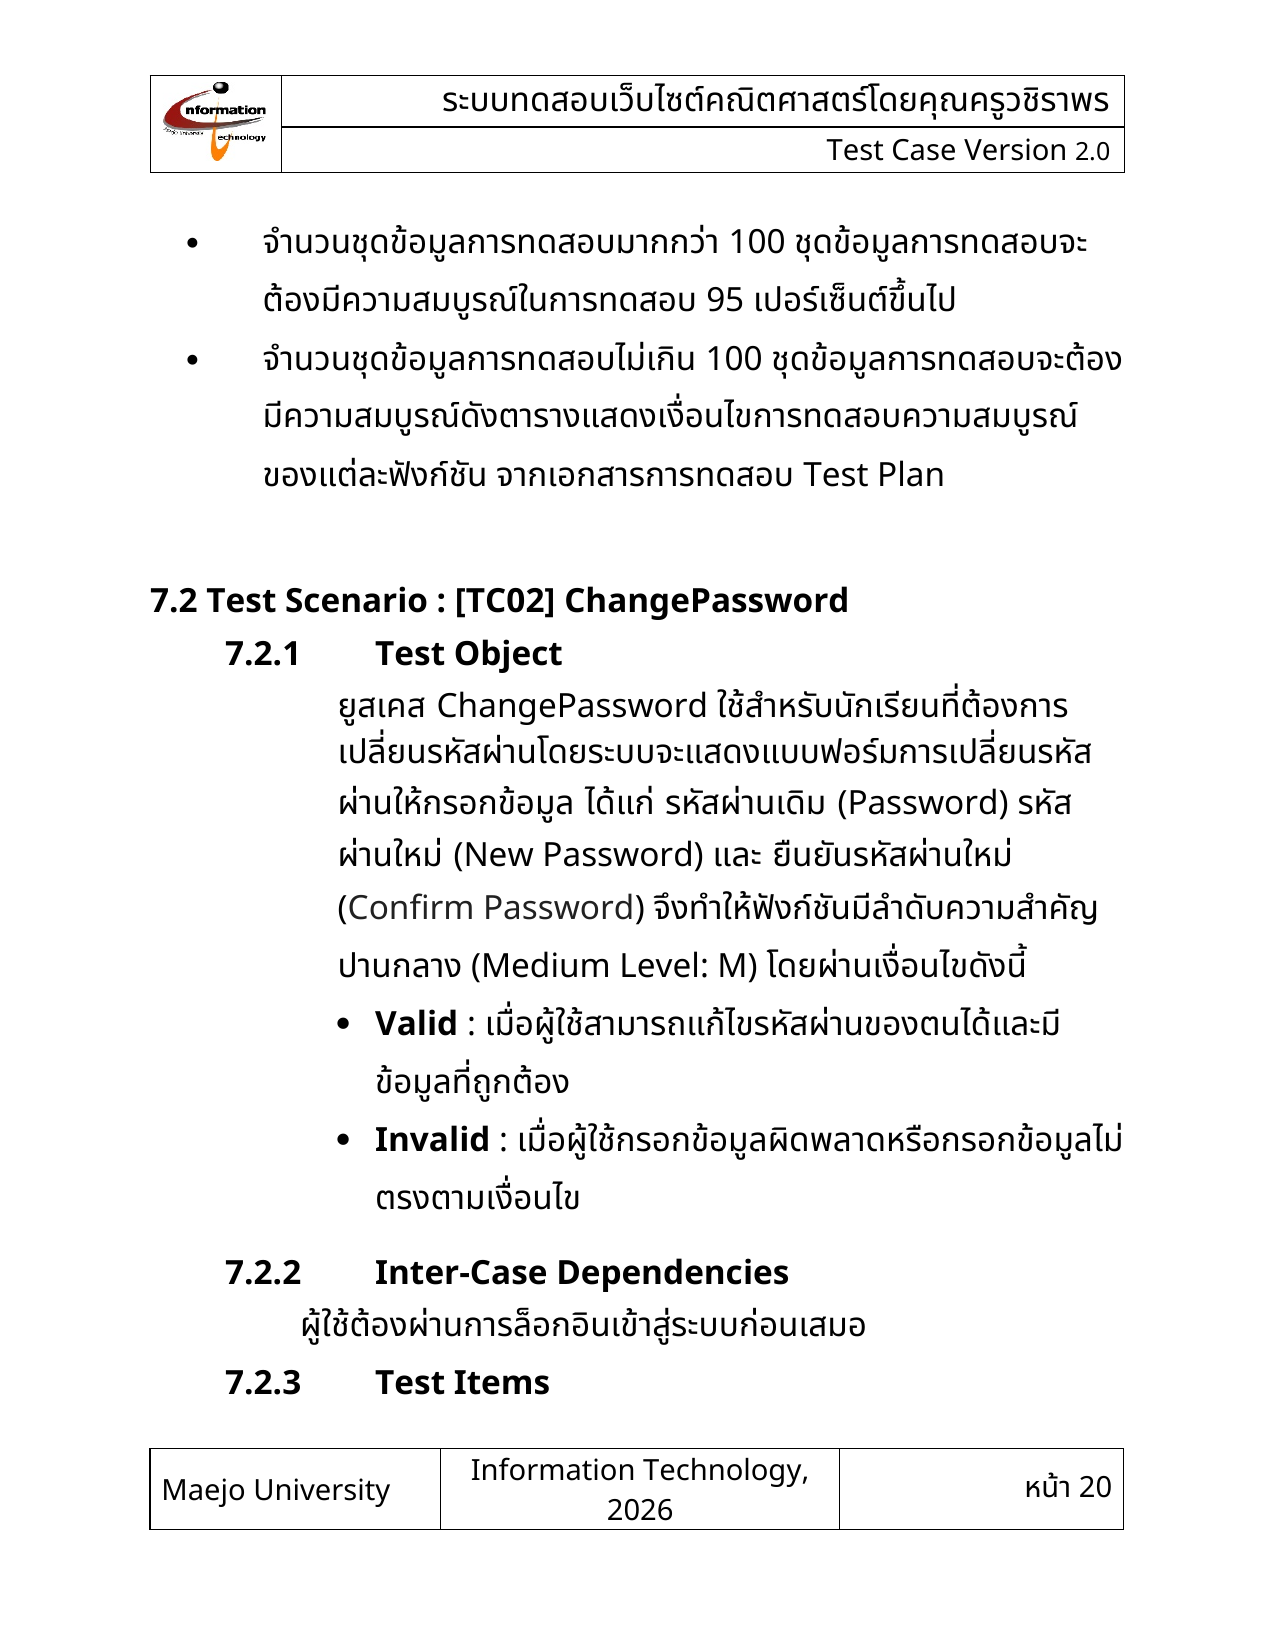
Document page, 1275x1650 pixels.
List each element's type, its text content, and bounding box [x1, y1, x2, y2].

text 7.2.1 Test Object [150, 629, 1125, 675]
list จำนวนชุดข้อมูลการทดสอบไม่เกิน 100 ชุดข้อมูลการทดสอบจะต้องมีความสมบูรณ์ดังตารางแสดงเงื่อนไขการทดสอบความสมบูรณ์ของแต่ละฟังก์ชัน จากเอกสารการทดสอบ Test Plan [187, 334, 1125, 501]
list Valid : เมื่อผู้ใช้สามารถแก้ไขรหัสผ่านของตนได้และมีข้อมูลที่ถูกต้อง [337, 1000, 1125, 1108]
text 7.2.3 Test Items [150, 1359, 1125, 1404]
text 7.2 Test Scenario : [TC02] ChangePassword [150, 577, 1125, 623]
text 7.2.2 Inter-Case Dependencies [150, 1248, 1125, 1294]
list จำนวนชุดข้อมูลการทดสอบมากกว่า 100 ชุดข้อมูลการทดสอบจะต้องมีความสมบูรณ์ในการทดสอบ 95 เปอร์เซ็นต์ขึ้นไป [187, 218, 1125, 327]
text ผู้ใช้ต้องผ่านการล็อกอินเข้าสู่ระบบก่อนเสมอ [225, 1301, 1125, 1351]
list Invalid : เมื่อผู้ใช้กรอกข้อมูลผิดพลาดหรือกรอกข้อมูลไม่ตรงตามเงื่อนไข [337, 1116, 1125, 1224]
picture [162, 82, 266, 161]
text ยูสเคส ChangePassword ใช้สำหรับนักเรียนที่ต้องการเปลี่ยนรหัสผ่านโดยระบบจะแสดงแบบฟอร์มการเปลี่ยนรหัสผ่านให้กรอกข้อมูล ได้แก่ รหัสผ่านเดิม (Password) รหัสผ่านใหม่ (New Password) และ ยืนยันรหัสผ่านใหม่ (Confirm Password) จึงทำให้ฟังก์ชันมีลำดับความสำคัญปานกลาง (Medium Level: M) โดยผ่านเงื่อนไขดังนี้ [337, 682, 1125, 992]
